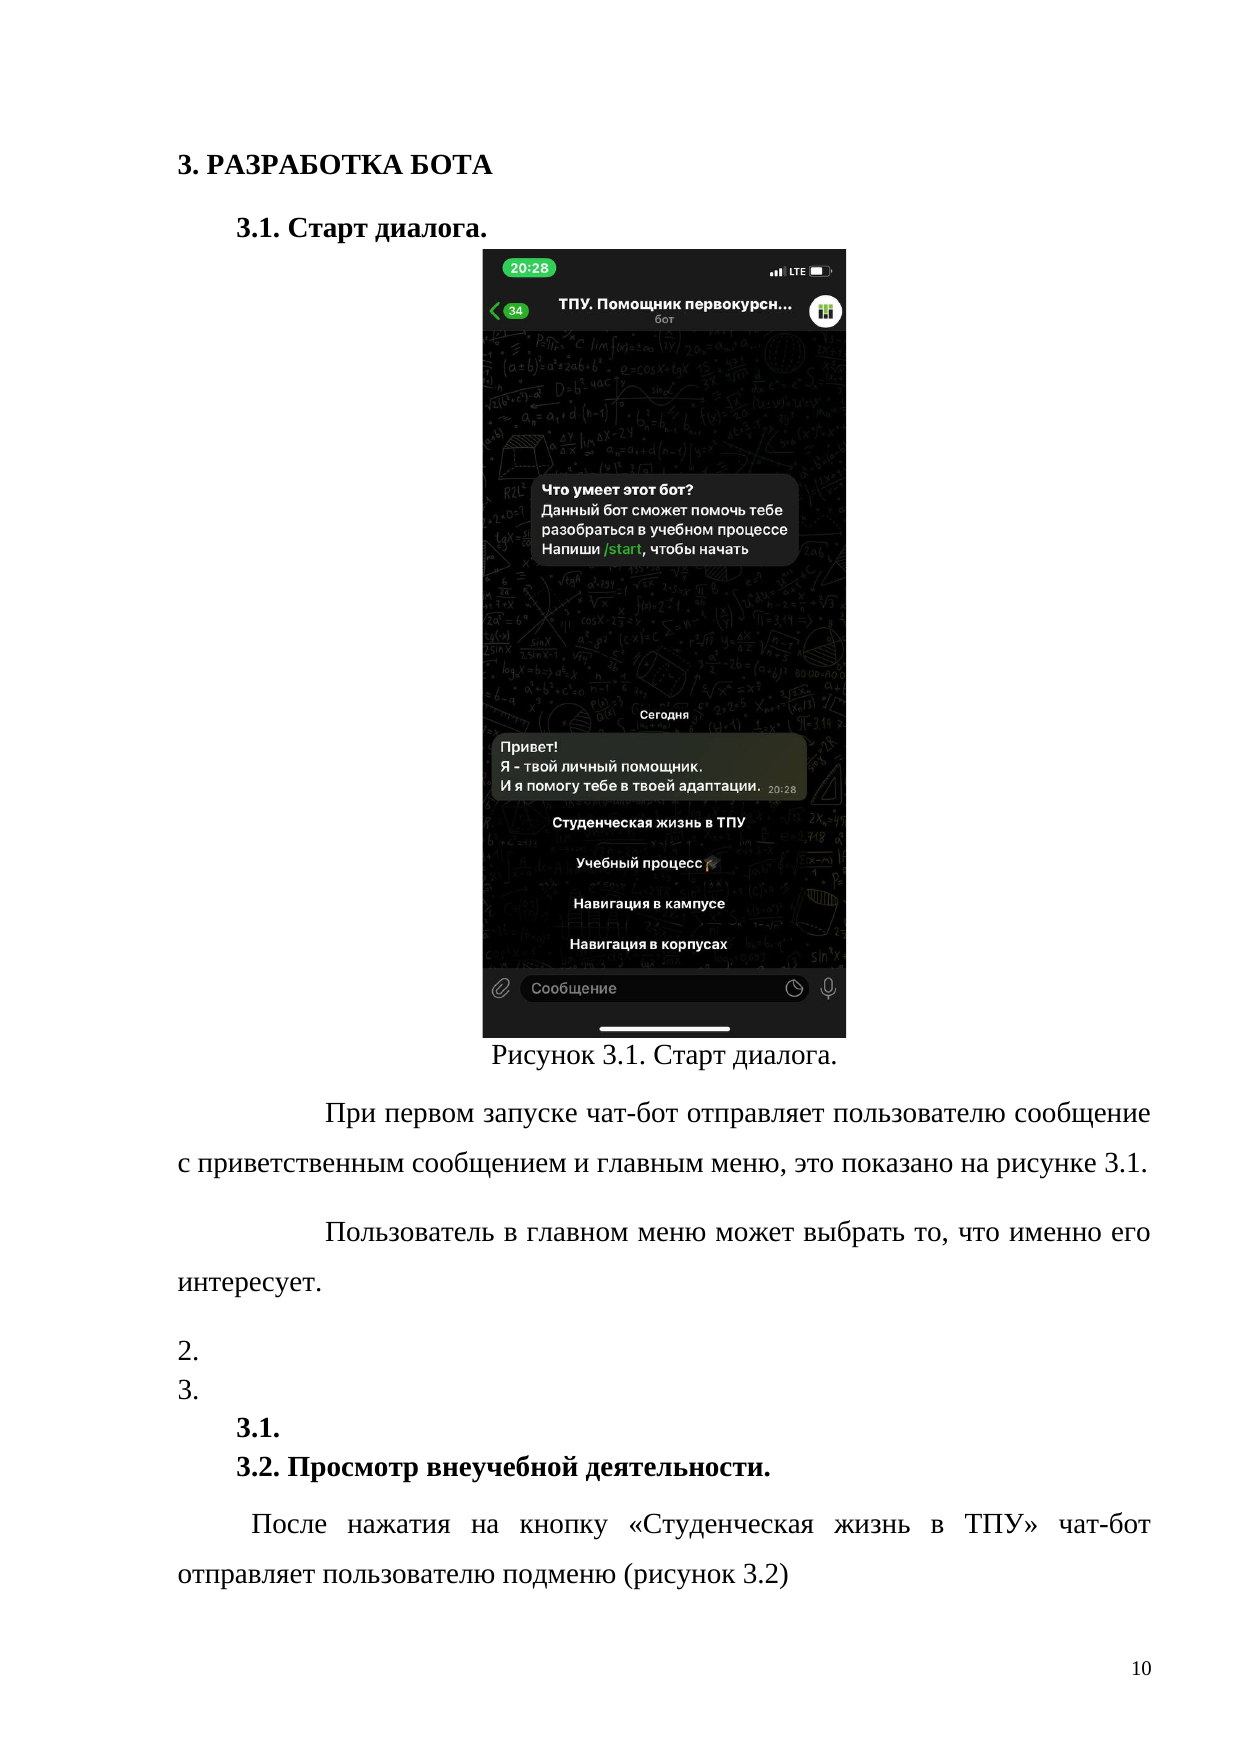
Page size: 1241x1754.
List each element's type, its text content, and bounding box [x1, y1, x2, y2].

text Пользователь в главном меню может выбрать то, что именно его интересует. [177, 1214, 1152, 1298]
text Рисунок 3.1. Старт диалога. [177, 1037, 1152, 1071]
picture [482, 249, 847, 1038]
text После нажатия на кнопку «Студенческая жизнь в ТПУ» чат-бот отправляет пользователю подменю (рисунок 3.2) [177, 1506, 1152, 1590]
subtitle 3. разработка бота [177, 147, 1152, 181]
text При первом запуске чат-бот отправляет пользователю сообщение с приветственным сообщением и главным меню, это показано на рисунке 3.1. [177, 1095, 1152, 1178]
text 3.1. Старт диалога. [177, 210, 1152, 243]
list Просмотр внеучебной деятельности. [236, 1449, 1152, 1483]
